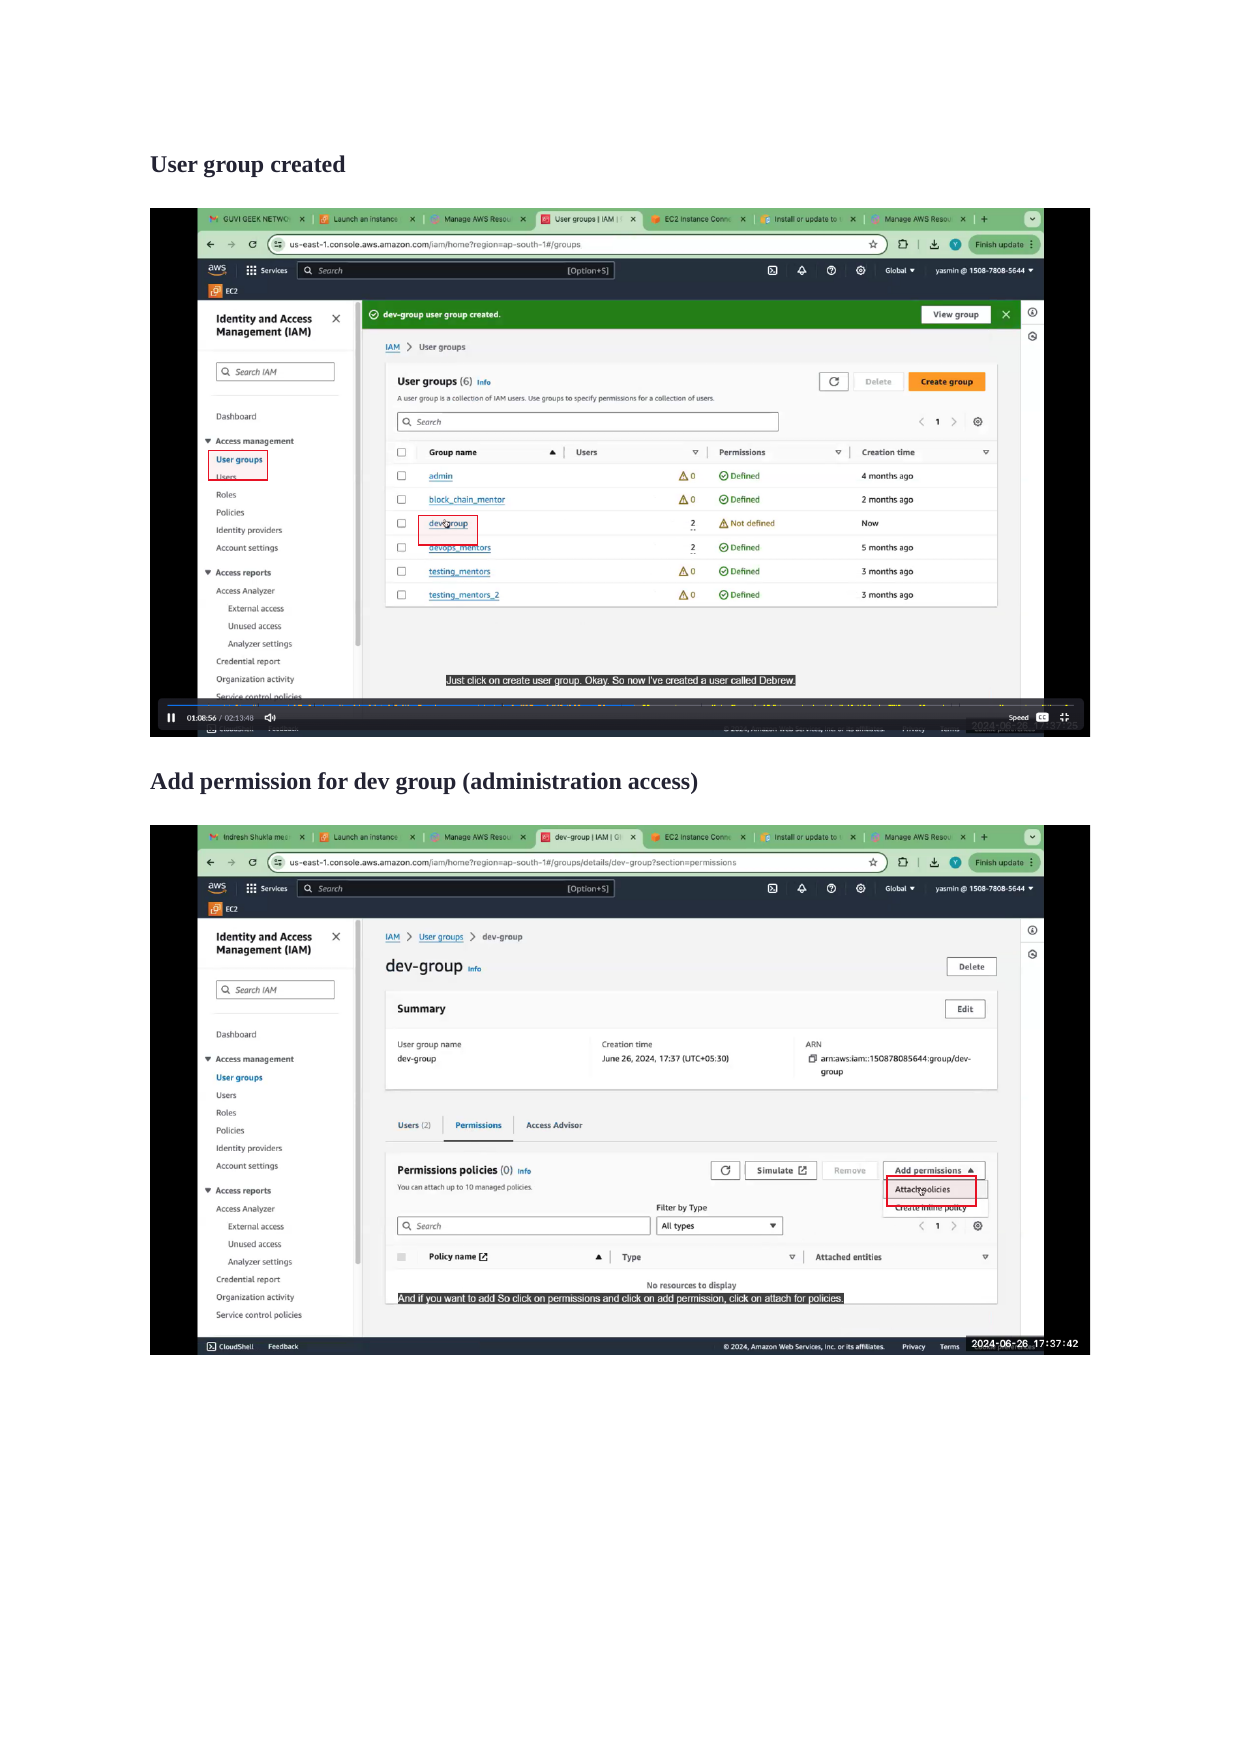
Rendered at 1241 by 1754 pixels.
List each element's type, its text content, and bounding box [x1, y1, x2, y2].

picture [150, 208, 1091, 737]
picture [150, 825, 1091, 1355]
text Add permission for dev group (administration access) [150, 767, 1090, 795]
text User group created [150, 150, 1090, 178]
